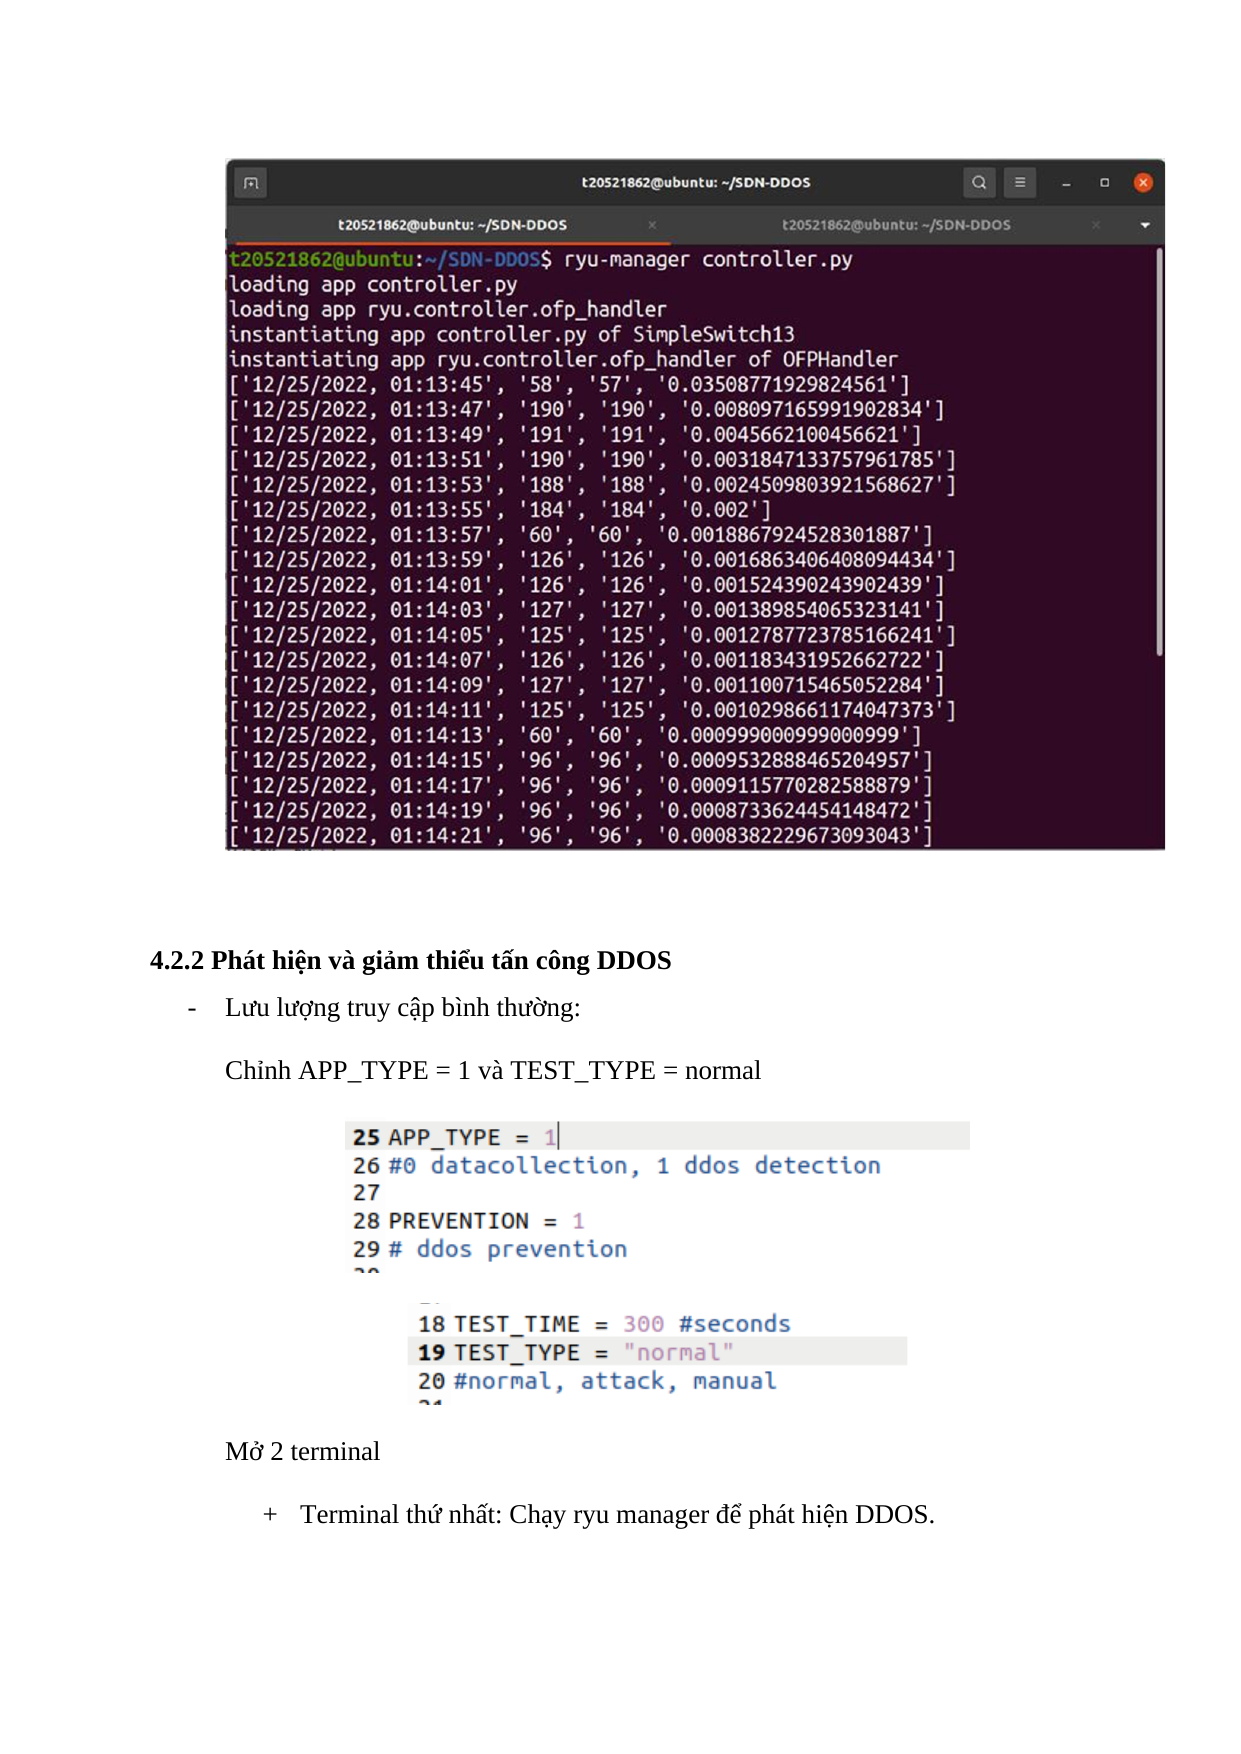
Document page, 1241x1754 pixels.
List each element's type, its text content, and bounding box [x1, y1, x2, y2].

picture [407, 1303, 908, 1405]
list Lưu lượng truy cập bình thường: [187, 991, 1090, 1022]
text Mở 2 terminal [150, 1435, 1090, 1466]
list Terminal thứ nhất: Chạy ryu manager để phát hiện DDOS. [262, 1498, 1090, 1530]
subtitle 4.2.2 Phát hiện và giảm thiểu tấn công DDOS [150, 944, 1090, 976]
picture [345, 1117, 970, 1273]
text Chỉnh APP_TYPE = 1 và TEST_TYPE = normal [150, 1054, 1090, 1086]
picture [225, 158, 1166, 851]
